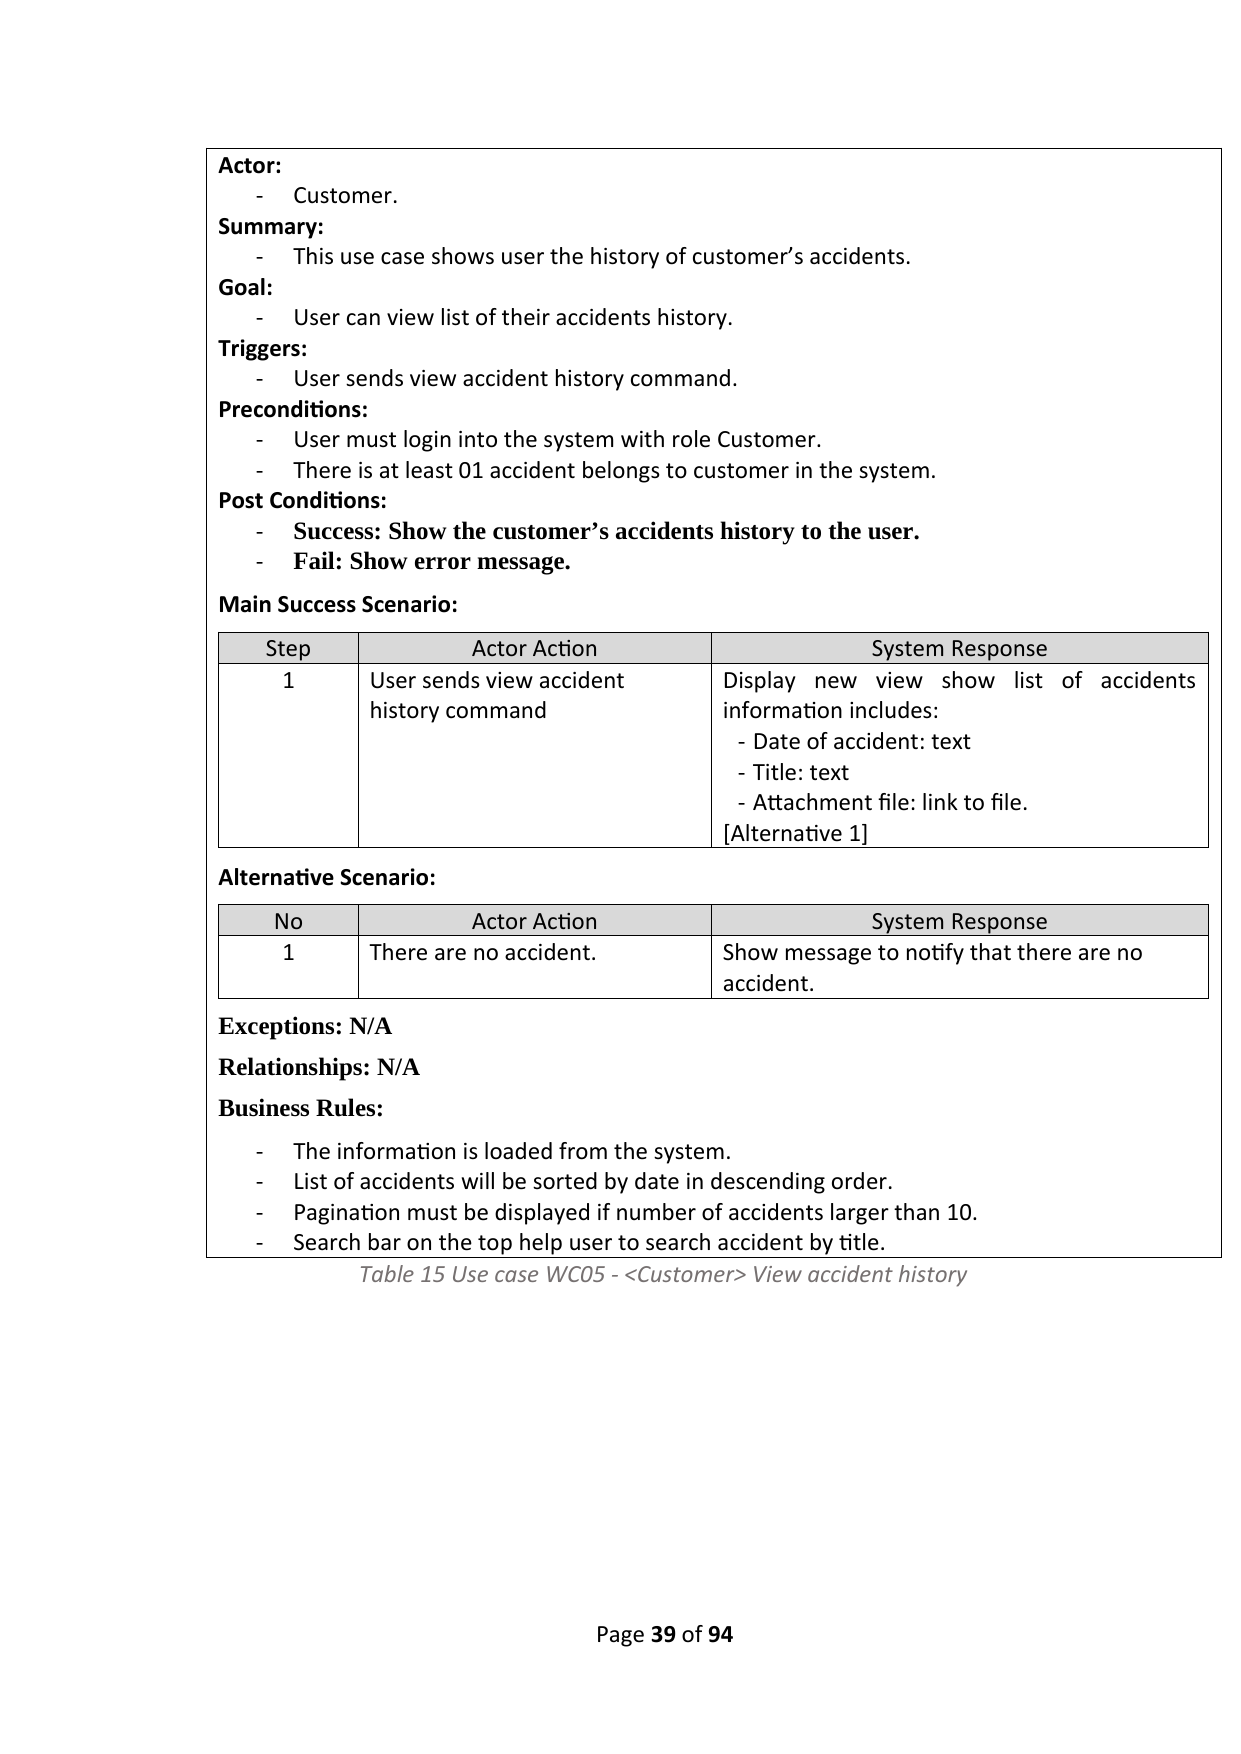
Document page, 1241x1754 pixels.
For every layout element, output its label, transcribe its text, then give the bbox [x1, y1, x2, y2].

text Table 15 Use case WC05 - <Customer> View accident history [207, 1258, 1122, 1288]
table_cell Actor: Customer. Summary: This use case shows user the history of customer’s accidents. Goal: User can view list of their accidents history. Triggers: User sends view accident history command. Preconditions: User must login into the system with role Customer. There is at least 01 accident belongs to customer in the system. Post Conditions: Success: Show the customer’s accidents history to the user. Fail: Show error message. Main Success Scenario: Alternative Scenario: Exceptions: N/A Relationships: N/A Business Rules: The information is loaded from the system. List of accidents will be sorted by date in descending order. Pagination must be displayed if number of accidents larger than 10. Search bar on the top help user to search accident by title. [207, 149, 1221, 1257]
